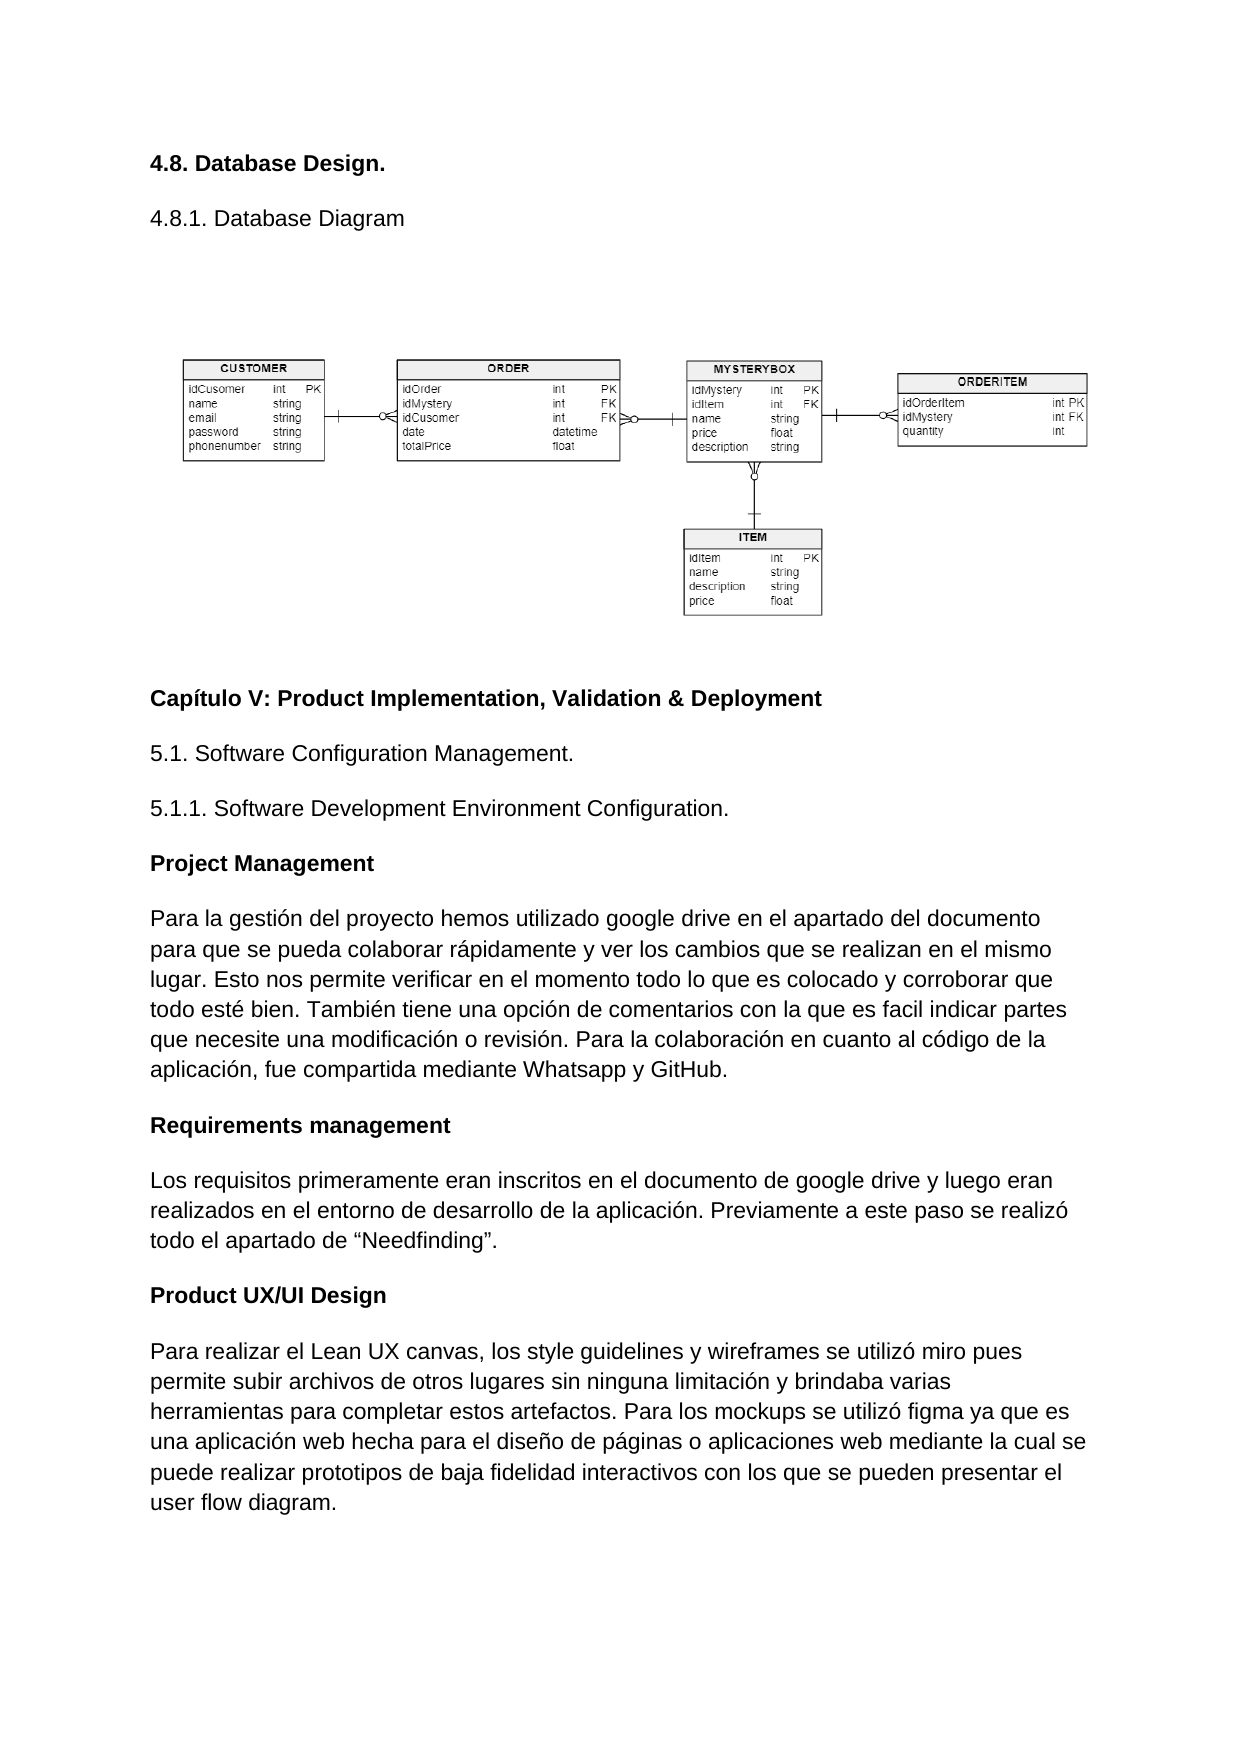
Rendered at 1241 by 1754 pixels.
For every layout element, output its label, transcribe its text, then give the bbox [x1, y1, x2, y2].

text 5.1. Software Configuration Management. [150, 740, 1090, 766]
text Los requisitos primeramente eran inscritos en el documento de google drive y luego eran realizados en el entorno de desarrollo de la aplicación. Previamente a este paso se realizó todo el apartado de “Needfinding”. [150, 1167, 1090, 1254]
text Product UX/UI Design [150, 1282, 1090, 1309]
picture [150, 260, 1143, 656]
text Para realizar el Lean UX canvas, los style guidelines y wireframes se utilizó miro pues permite subir archivos de otros lugares sin ninguna limitación y brindaba varias herramientas para completar estos artefactos. Para los mockups se utilizó figma ya que es una aplicación web hecha para el diseño de páginas o aplicaciones web mediante la cual se puede realizar prototipos de baja fidelidad interactivos con los que se pueden presentar el user flow diagram. [150, 1338, 1090, 1515]
text 4.8. Database Design. [150, 150, 1090, 176]
text Project Management [150, 850, 1090, 877]
text Para la gestión del proyecto hemos utilizado google drive en el apartado del documento para que se pueda colaborar rápidamente y ver los cambios que se realizan en el mismo lugar. Esto nos permite verificar en el momento todo lo que es colocado y corroborar que todo esté bien. También tiene una opción de comentarios con la que es facil indicar partes que necesite una modificación o revisión. Para la colaboración en cuanto al código de la aplicación, fue compartida mediante Whatsapp y GitHub. [150, 905, 1090, 1083]
text Requirements management [150, 1112, 1090, 1138]
text Capítulo V: Product Implementation, Validation & Deployment [150, 684, 1090, 711]
text 5.1.1. Software Development Environment Configuration. [150, 795, 1090, 821]
text 4.8.1. Database Diagram [150, 205, 1090, 232]
